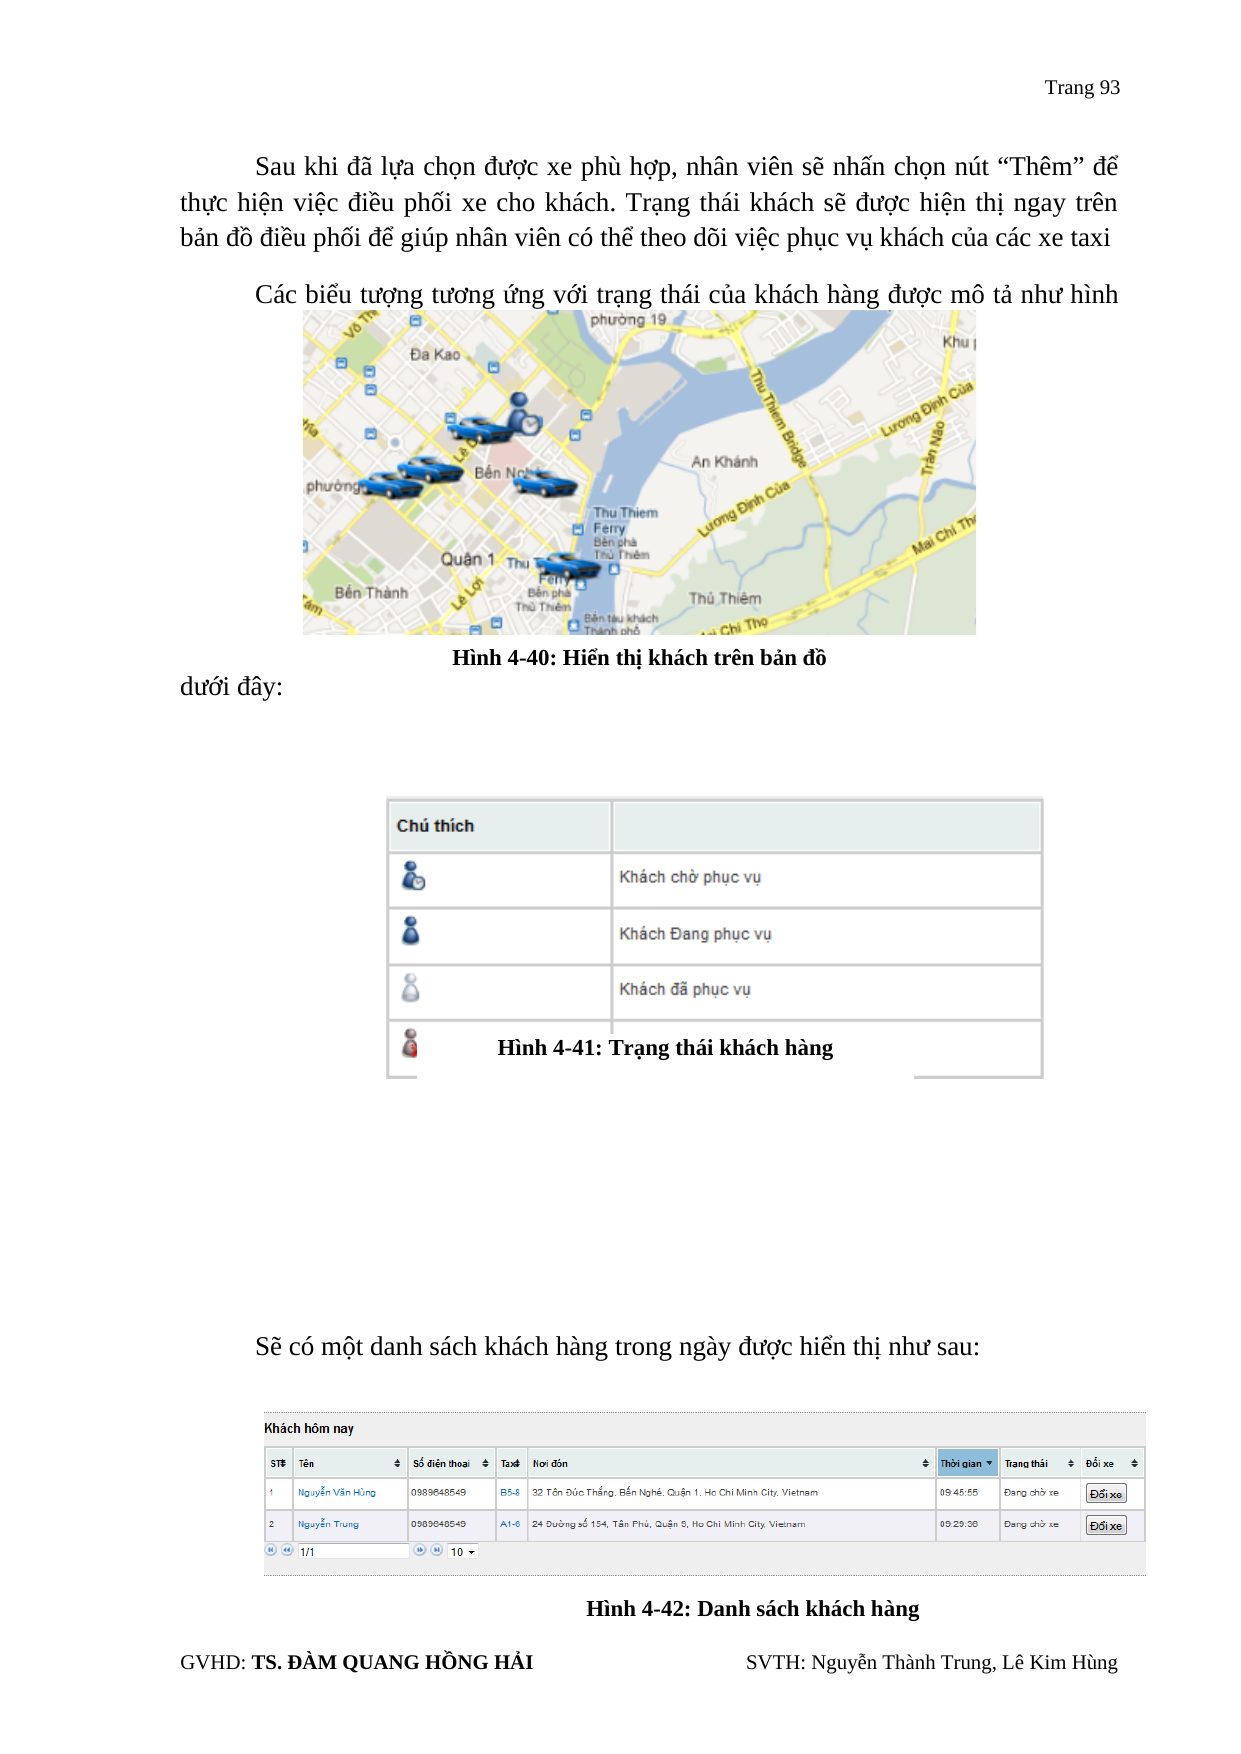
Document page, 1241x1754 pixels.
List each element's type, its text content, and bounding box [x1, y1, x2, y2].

text Sẽ có một danh sách khách hàng trong ngày được hiển thị như sau: [180, 1330, 1120, 1361]
picture [262, 1412, 1149, 1579]
text Sau khi đã lựa chọn được xe phù hợp, nhân viên sẽ nhấn chọn nút “Thêm” để thực hiện việc điều phối xe cho khách. Trạng thái khách sẽ được hiện thị ngay trên bản đồ điều phối để giúp nhân viên có thể theo dõi việc phục vụ khách của các xe taxi [180, 150, 1120, 253]
picture [386, 796, 1044, 1079]
picture [302, 310, 977, 635]
